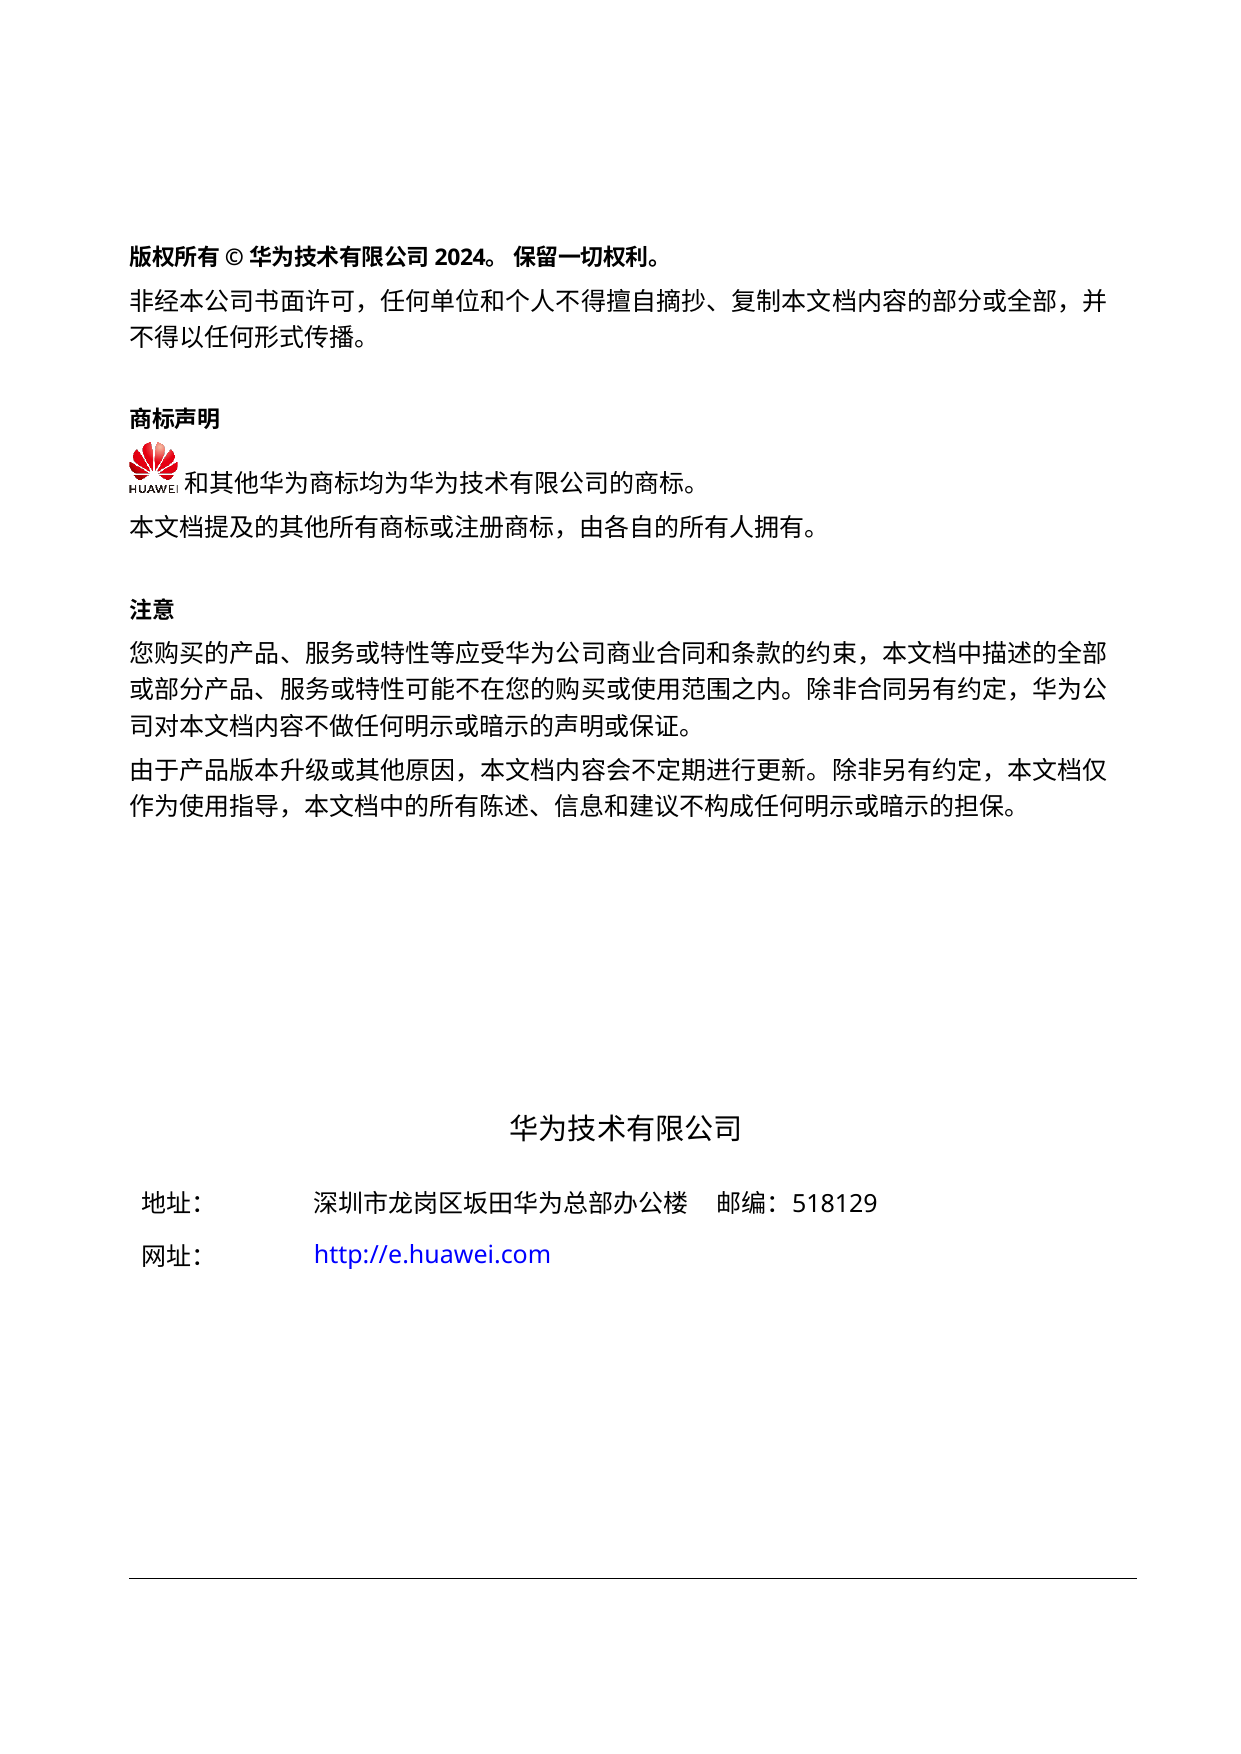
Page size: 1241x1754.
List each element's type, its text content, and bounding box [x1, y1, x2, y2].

table_header 华为技术有限公司 [130, 1109, 1122, 1175]
table_cell 深圳市龙岗区坂田华为总部办公楼 邮编：518129 [303, 1175, 1122, 1228]
table_header 版权所有 © 华为技术有限公司 2024。 保留一切权利。 非经本公司书面许可，任何单位和个人不得擅自摘抄、复制本文档内容的部分或全部，并不得以任何形式传播。 商标声明 和其他华为商标均为华为技术有限公司的商标。 本文档提及的其他所有商标或注册商标，由各自的所有人拥有。 注意 您购买的产品、服务或特性等应受华为公司商业合同和条款的约束，本文档中描述的全部或部分产品、服务或特性可能不在您的购买或使用范围之内。除非合同另有约定，华为公司对本文档内容不做任何明示或暗示的声明或保证。 由于产品版本升级或其他原因，本文档内容会不定期进行更新。除非另有约定，本文档仅作为使用指导，本文档中的所有陈述、信息和建议不构成任何明示或暗示的担保。 [118, 239, 1122, 831]
table_cell 地址： [130, 1175, 302, 1228]
table_cell 网址： [130, 1228, 302, 1281]
table_cell http://e.huawei.com [303, 1228, 1122, 1281]
picture [129, 442, 178, 493]
